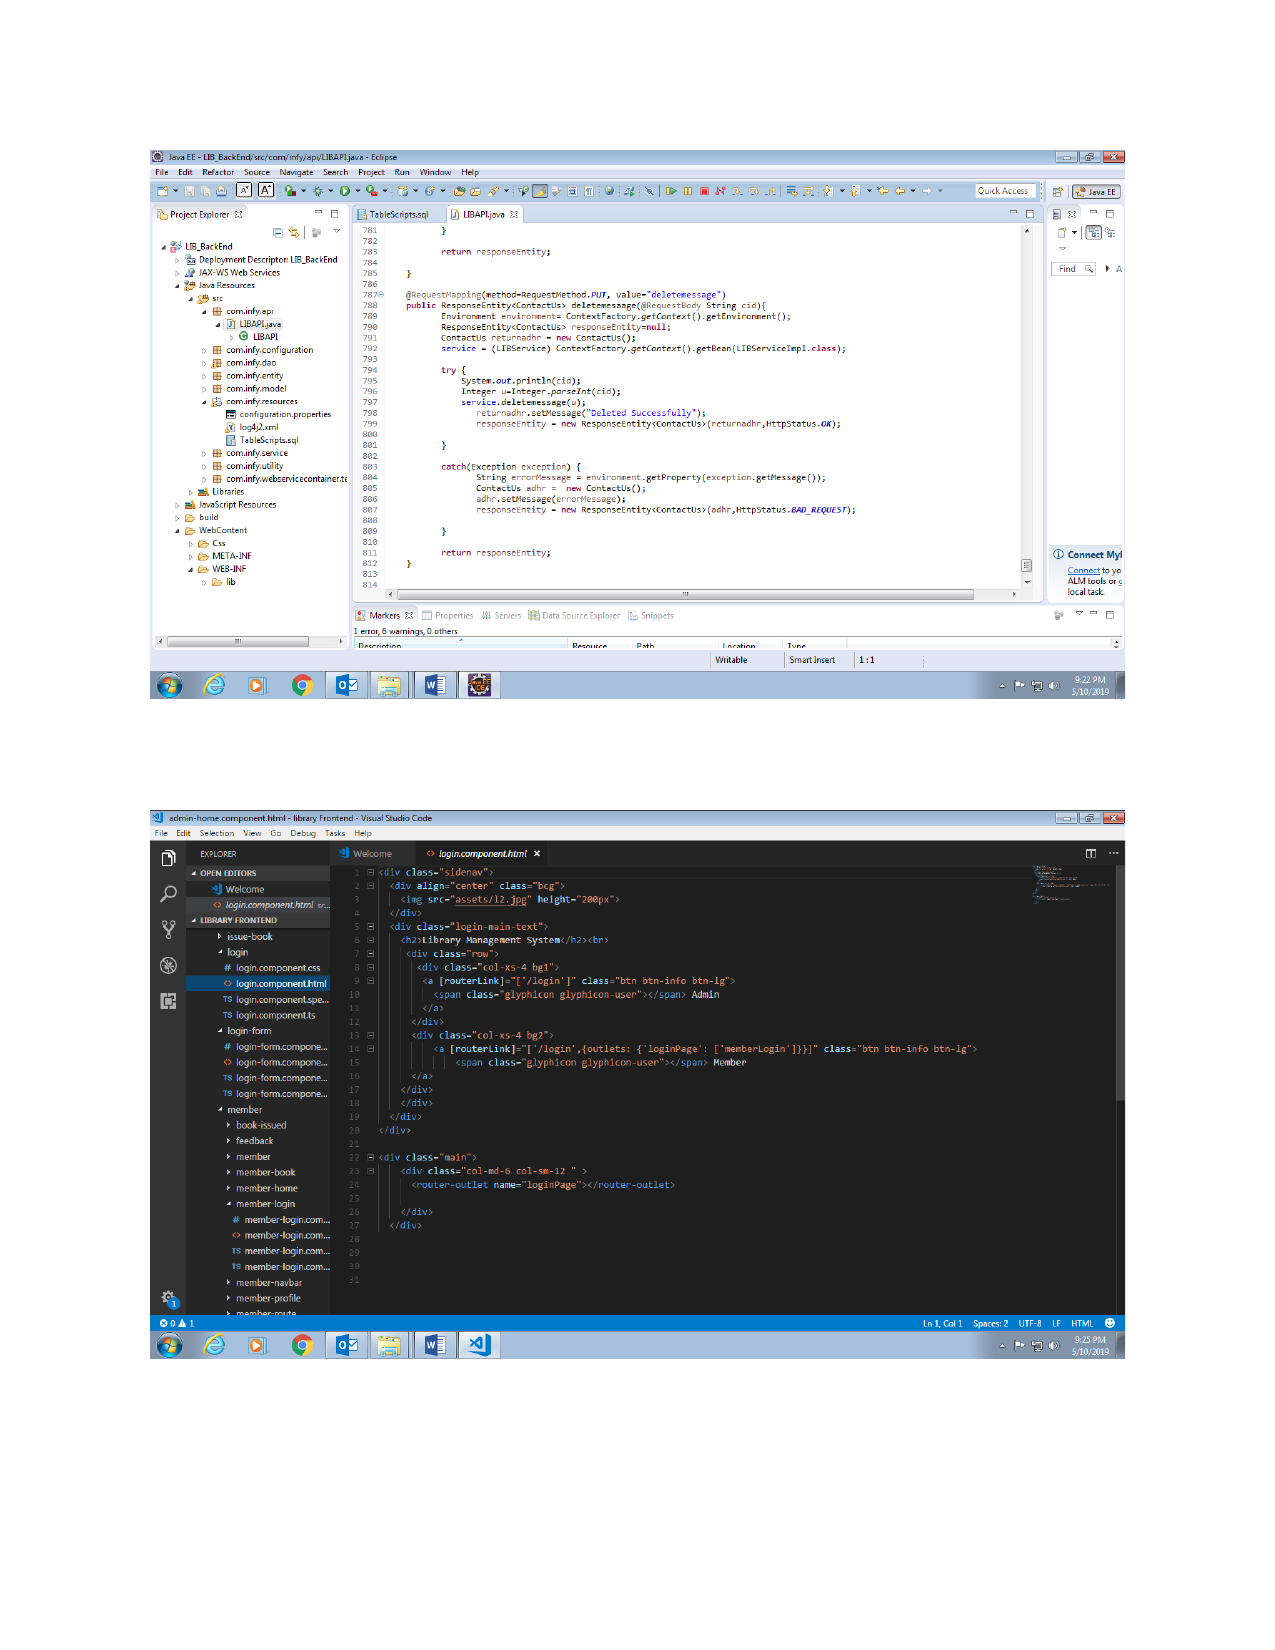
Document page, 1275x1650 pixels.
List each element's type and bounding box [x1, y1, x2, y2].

picture [150, 150, 1125, 699]
picture [150, 810, 1125, 1359]
